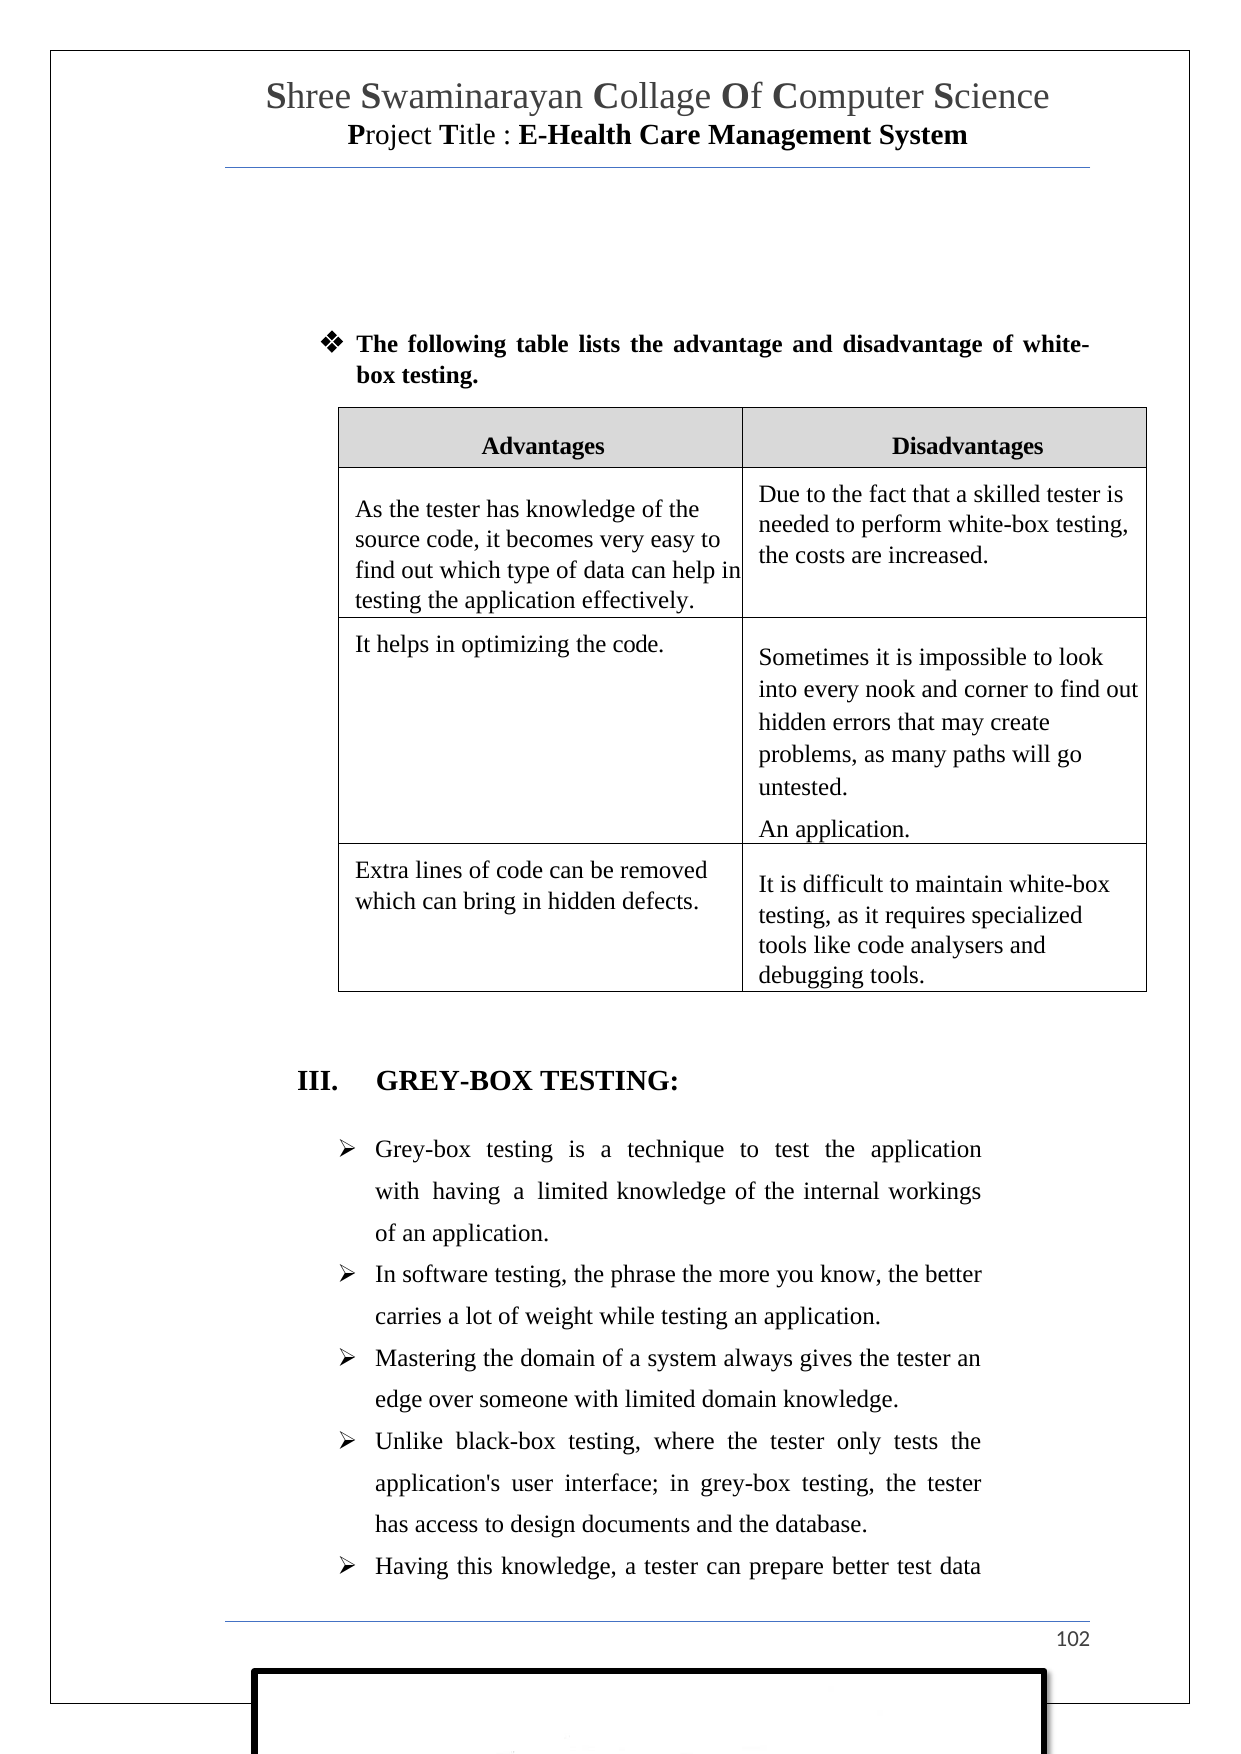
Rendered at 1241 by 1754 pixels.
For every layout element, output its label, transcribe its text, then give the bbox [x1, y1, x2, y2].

table_cell Extra lines of code can be removed which can bring in hidden defects. [339, 844, 742, 991]
list In software testing, the phrase the more you know, the better carries a lot of weight while testing an application. [337, 1259, 982, 1330]
table_cell As the tester has knowledge of the source code, it becomes very easy to find out which type of data can help in testing the application effectively. [339, 468, 742, 617]
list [337, 1551, 982, 1580]
table_cell Due to the fact that a skilled tester is needed to perform white-box testing, the costs are increased. [743, 468, 1146, 617]
table_cell It helps in optimizing the code. [339, 618, 742, 843]
list GREY-BOX TESTING: [338, 1063, 1090, 1096]
list Grey-box testing is a technique to test the application with having a limited knowledge of the internal workings of an application. [337, 1134, 982, 1247]
table_cell Sometimes it is impossible to look into every nook and corner to find out hidden errors that may create problems, as many paths will go untested. An application. [743, 618, 1146, 843]
table_cell It is difficult to maintain white-box testing, as it requires specialized tools like code analysers and debugging tools. [743, 844, 1146, 991]
picture [258, 1674, 1041, 1754]
list The following table lists the advantage and disadvantage of white-box testing. [319, 329, 1090, 389]
list Mastering the domain of a system always gives the tester an edge over someone with limited domain knowledge. [337, 1343, 982, 1413]
table_header Disadvantages [743, 408, 1146, 467]
list Unlike black-box testing, where the tester only tests the application's user interface; in grey-box testing, the tester has access to design documents and the database. [337, 1426, 982, 1538]
table_header Advantages [339, 408, 742, 467]
picture [250, 1667, 1057, 1754]
